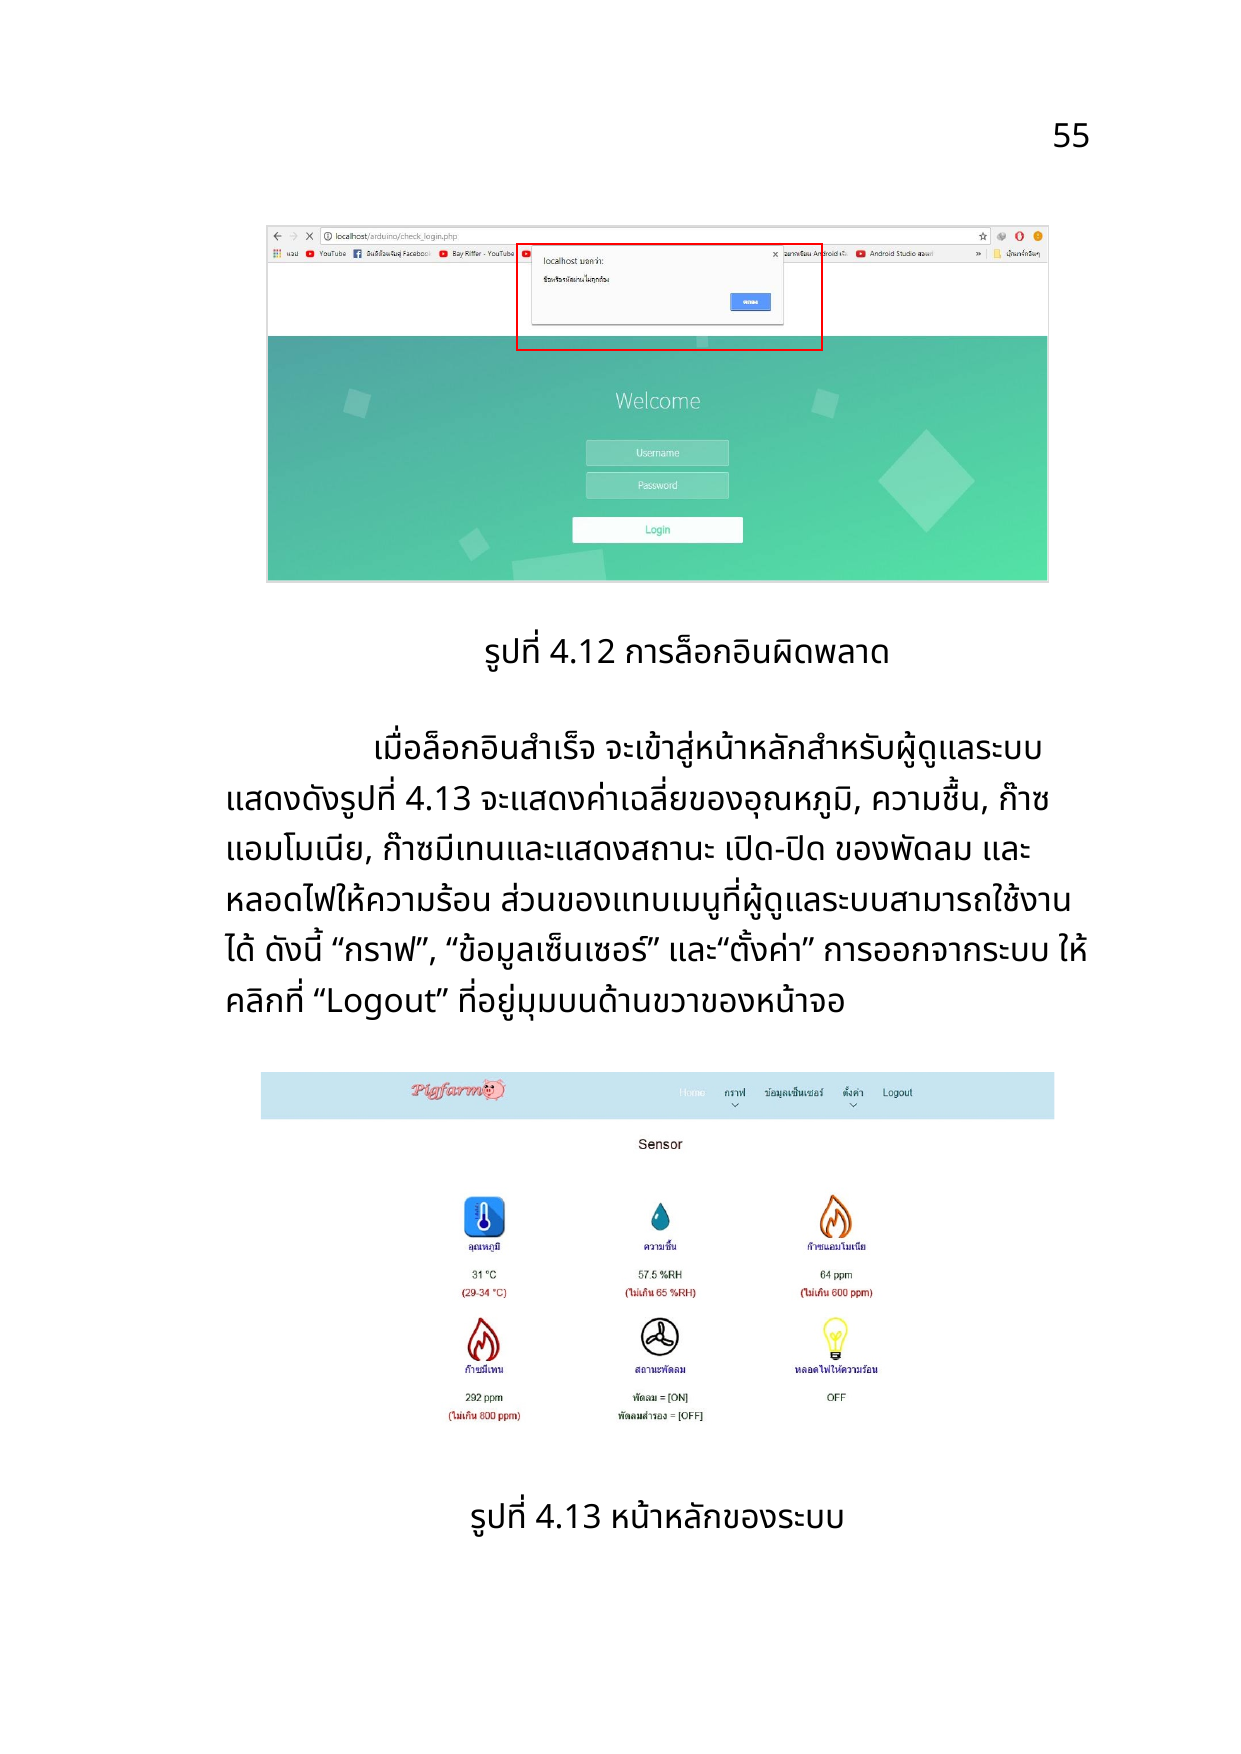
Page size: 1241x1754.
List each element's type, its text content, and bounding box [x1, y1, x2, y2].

picture [268, 227, 1048, 581]
text รูปที่ 4.12 การล็อกอินผิดพลาด [225, 628, 1090, 679]
picture [260, 1072, 1055, 1448]
text รูปที่ 4.13 หน้าหลักของระบบ [225, 1493, 1090, 1544]
text เมื่อล็อกอินสำเร็จ จะเข้าสู่หน้าหลักสำหรับผู้ดูแลระบบ แสดงดังรูปที่ 4.13 จะแสดงค่าเฉลี่ยของอุณหภูมิ, ความชื้น, ก๊าซแอมโมเนีย, ก๊าซมีเทนและแสดงสถานะ เปิด-ปิด ของพัดลม และหลอดไฟให้ความร้อน ส่วนของแทบเมนูที่ผู้ดูแลระบบสามารถใช้งานได้ ดังนี้ “กราฟ”, “ข้อมูลเซ็นเซอร์” และ“ตั้งค่า” การออกจากระบบ ให้คลิกที่ “Logout” ที่อยู่มุมบนด้านขวาของหน้าจอ [225, 724, 1090, 1027]
